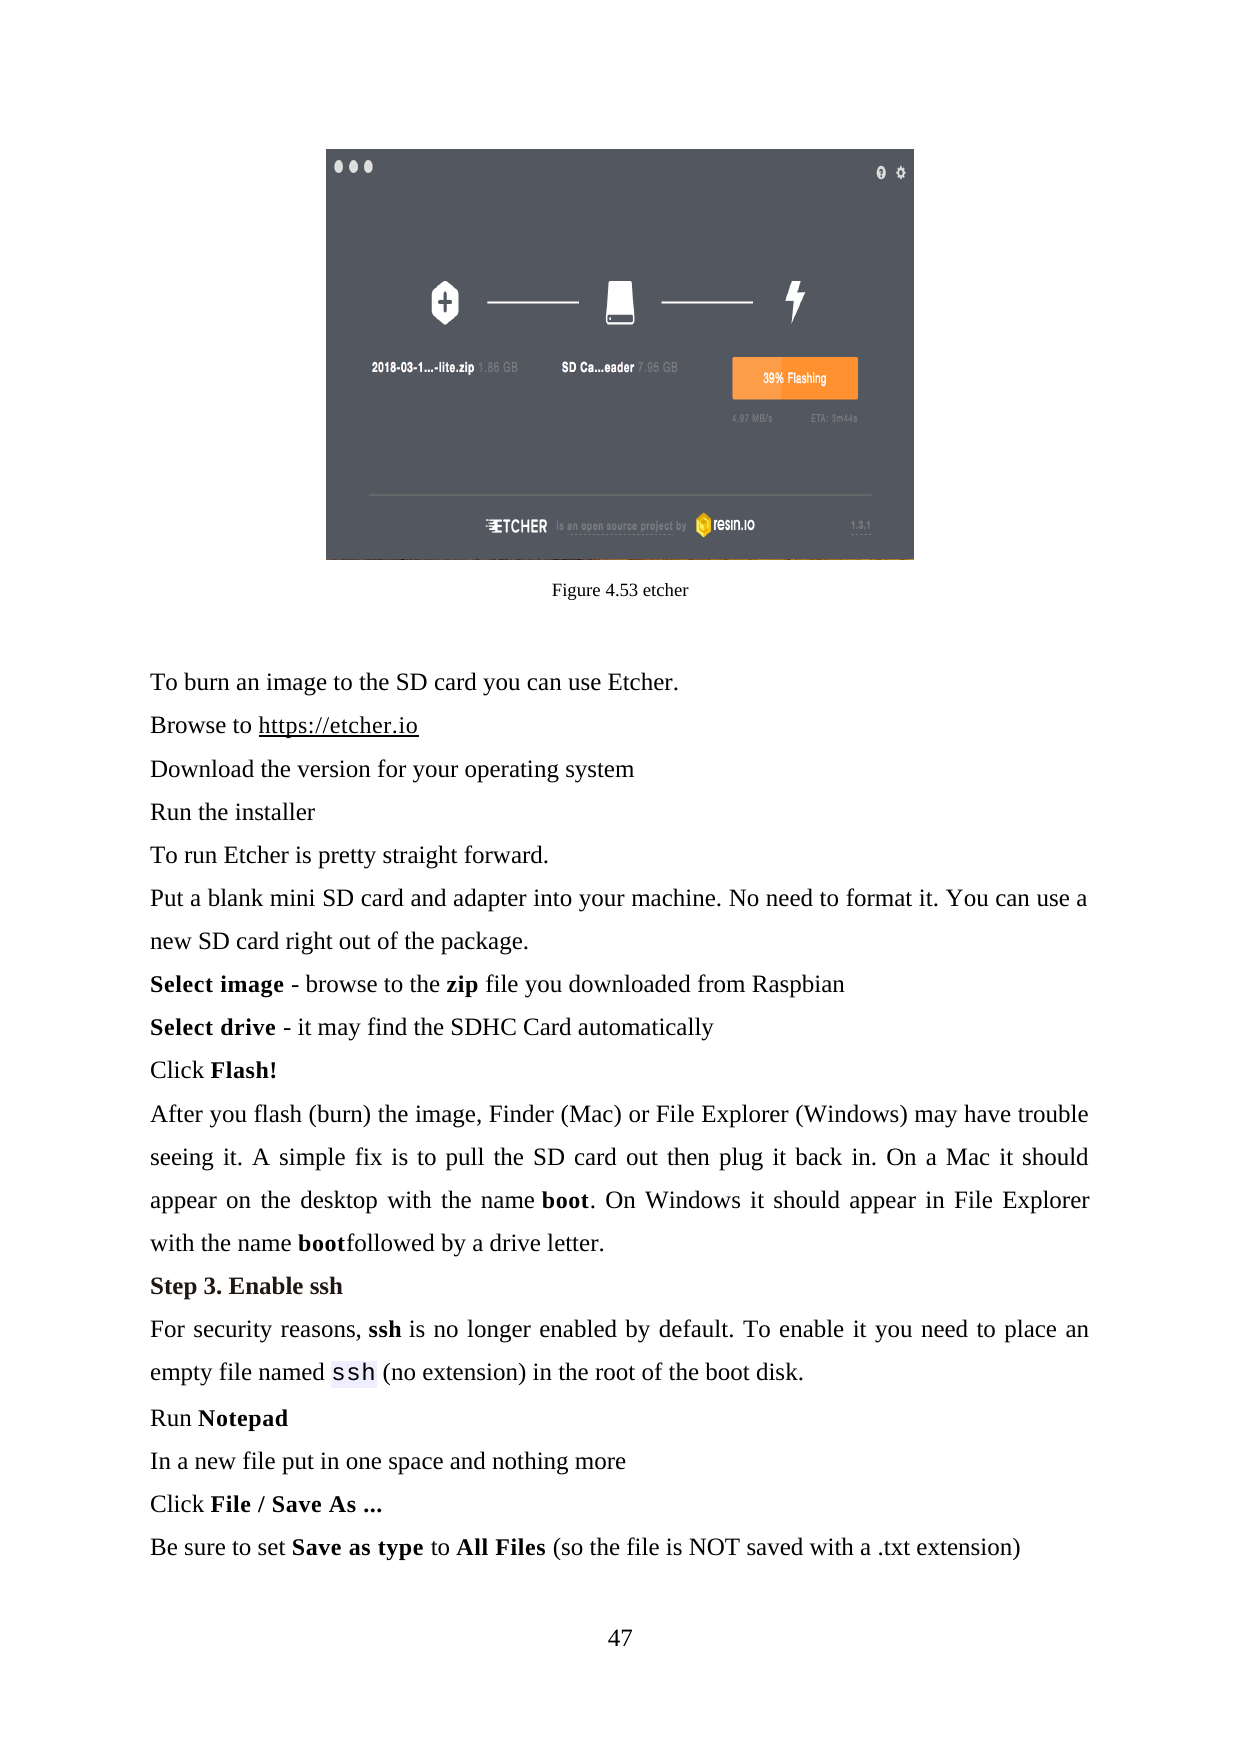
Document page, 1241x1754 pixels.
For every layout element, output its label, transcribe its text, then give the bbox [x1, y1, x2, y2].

text Run Notepad [150, 1403, 1090, 1432]
text For security reasons, ssh is no longer enabled by default. To enable it you need to place an empty file named ssh (no extension) in the root of the boot disk. [150, 1314, 1090, 1388]
text Download the version for your operating system [150, 754, 1090, 782]
text Put a blank mini SD card and adapter into your machine. No need to format it. You can use a new SD card right out of the package. [150, 883, 1090, 955]
text In a new file put in one space and nothing more [150, 1446, 1090, 1475]
text To burn an image to the SD card you can use Etcher. [150, 667, 1090, 696]
text After you flash (burn) the image, Finder (Mac) or File Explorer (Windows) may have trouble seeing it. A simple fix is to pull the SD card out then plug it back in. On a Mac it should appear on the desktop with the name boot. On Windows it should appear in File Explorer with the name bootfollowed by a drive letter. [150, 1099, 1090, 1257]
picture [326, 149, 914, 560]
text Click Flash! [150, 1056, 1090, 1084]
text Click File / Save As ... [150, 1489, 1090, 1518]
text Select drive - it may find the SDHC Card automatically [150, 1012, 1090, 1041]
text Select image - browse to the zip file you downloaded from Raspbian [150, 969, 1090, 998]
text Run the installer [150, 797, 1090, 826]
text Step 3. Enable ssh [150, 1271, 1090, 1300]
text To run Etcher is pretty straight forward. [150, 840, 1090, 869]
text Be sure to set Save as type to All Files (so the file is NOT saved with a .txt extension) [150, 1532, 1090, 1561]
text Browse to https://etcher.io [150, 711, 1090, 739]
